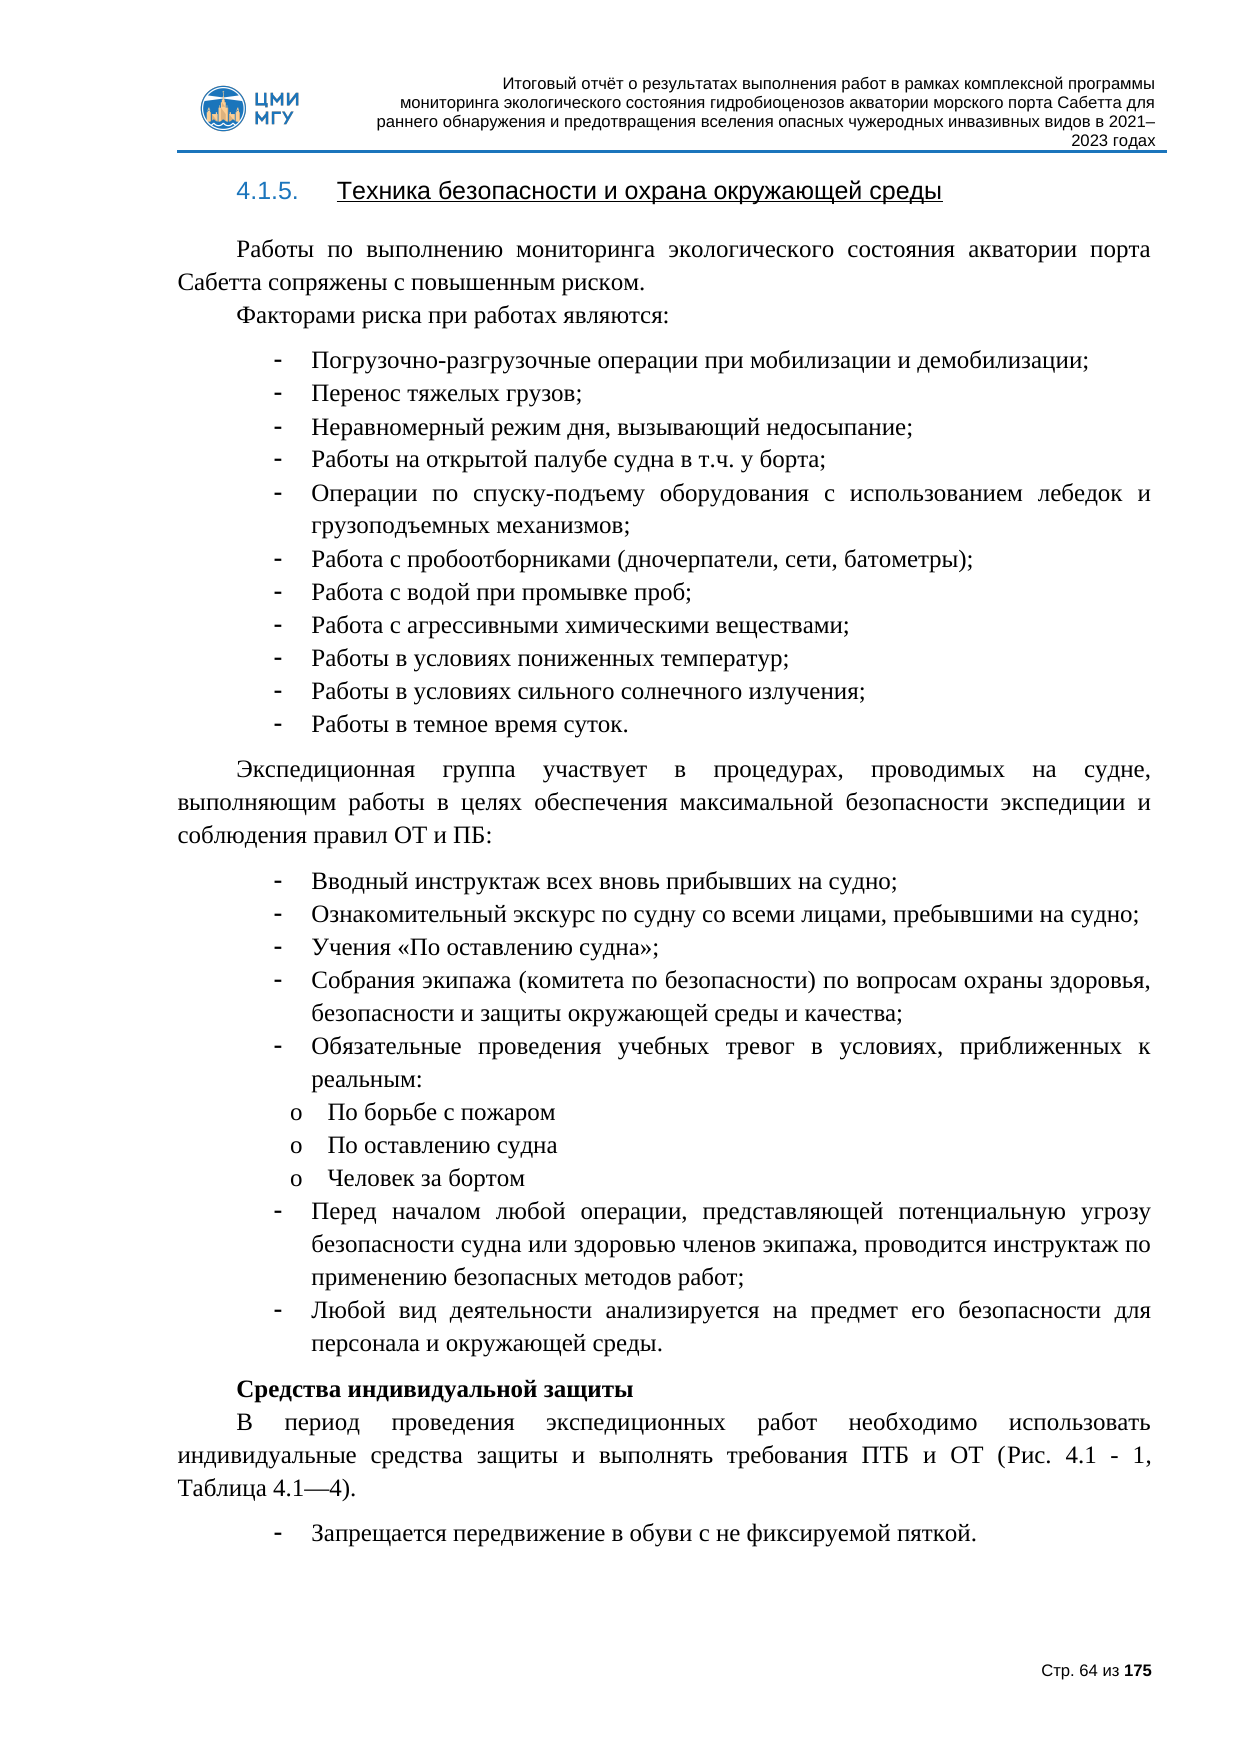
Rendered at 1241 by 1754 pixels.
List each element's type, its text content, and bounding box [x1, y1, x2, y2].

text Запрещается передвижение в обуви с не фиксируемой пяткой. [274, 1518, 1152, 1547]
text Работа с водой при промывке проб; [274, 577, 1152, 605]
text Перед началом любой операции, представляющей потенциальную угрозу безопасности судна или здоровью членов экипажа, проводится инструктаж по применению безопасных методов работ; [274, 1196, 1152, 1291]
list По оставлению судна [290, 1130, 1152, 1159]
text Вводный инструктаж всех вновь прибывших на судно; [274, 866, 1152, 894]
text Работы на открытой палубе судна в т.ч. у борта; [274, 444, 1152, 473]
text Работа с пробоотборниками (дночерпатели, сети, батометры); [274, 544, 1152, 572]
text Неравномерный режим дня, вызывающий недосыпание; [274, 412, 1152, 440]
text Операции по спуску-подъему оборудования с использованием лебедок и грузоподъемных механизмов; [274, 478, 1152, 539]
text Работа с агрессивными химическими веществами; [274, 610, 1152, 638]
subtitle Техника безопасности и охрана окружающей среды [236, 176, 1152, 205]
text Ознакомительный экскурс по судну со всеми лицами, пребывшими на судно; [274, 899, 1152, 928]
list По борьбе с пожаром [290, 1097, 1152, 1126]
text Средства индивидуальной защиты [177, 1374, 1152, 1402]
text Работы по выполнению мониторинга экологического состояния акватории порта Сабетта сопряжены с повышенным риском. [177, 234, 1152, 296]
text Обязательные проведения учебных тревог в условиях, приближенных к реальным: [274, 1031, 1152, 1093]
text Собрания экипажа (комитета по безопасности) по вопросам охраны здоровья, безопасности и защиты окружающей среды и качества; [274, 965, 1152, 1027]
text Факторами риска при работах являются: [177, 300, 1152, 329]
text Работы в условиях сильного солнечного излучения; [274, 676, 1152, 704]
text Учения «По оставлению судна»; [274, 932, 1152, 961]
list Человек за бортом [290, 1163, 1152, 1192]
text Работы в условиях пониженных температур; [274, 643, 1152, 671]
text Экспедиционная группа участвует в процедурах, проводимых на судне, выполняющим работы в целях обеспечения максимальной безопасности экспедиции и соблюдения правил ОТ и ПБ: [177, 754, 1152, 849]
picture [188, 73, 311, 144]
text Перенос тяжелых грузов; [274, 378, 1152, 407]
text Работы в темное время суток. [274, 709, 1152, 737]
text В период проведения экспедиционных работ необходимо использовать индивидуальные средства защиты и выполнять требования ПТБ и ОТ (Рис. 4.1 - 8, Таблица 4.1—4). [177, 1407, 1152, 1501]
text Погрузочно-разгрузочные операции при мобилизации и демобилизации; [274, 346, 1152, 374]
text Любой вид деятельности анализируется на предмет его безопасности для персонала и окружающей среды. [274, 1295, 1152, 1357]
